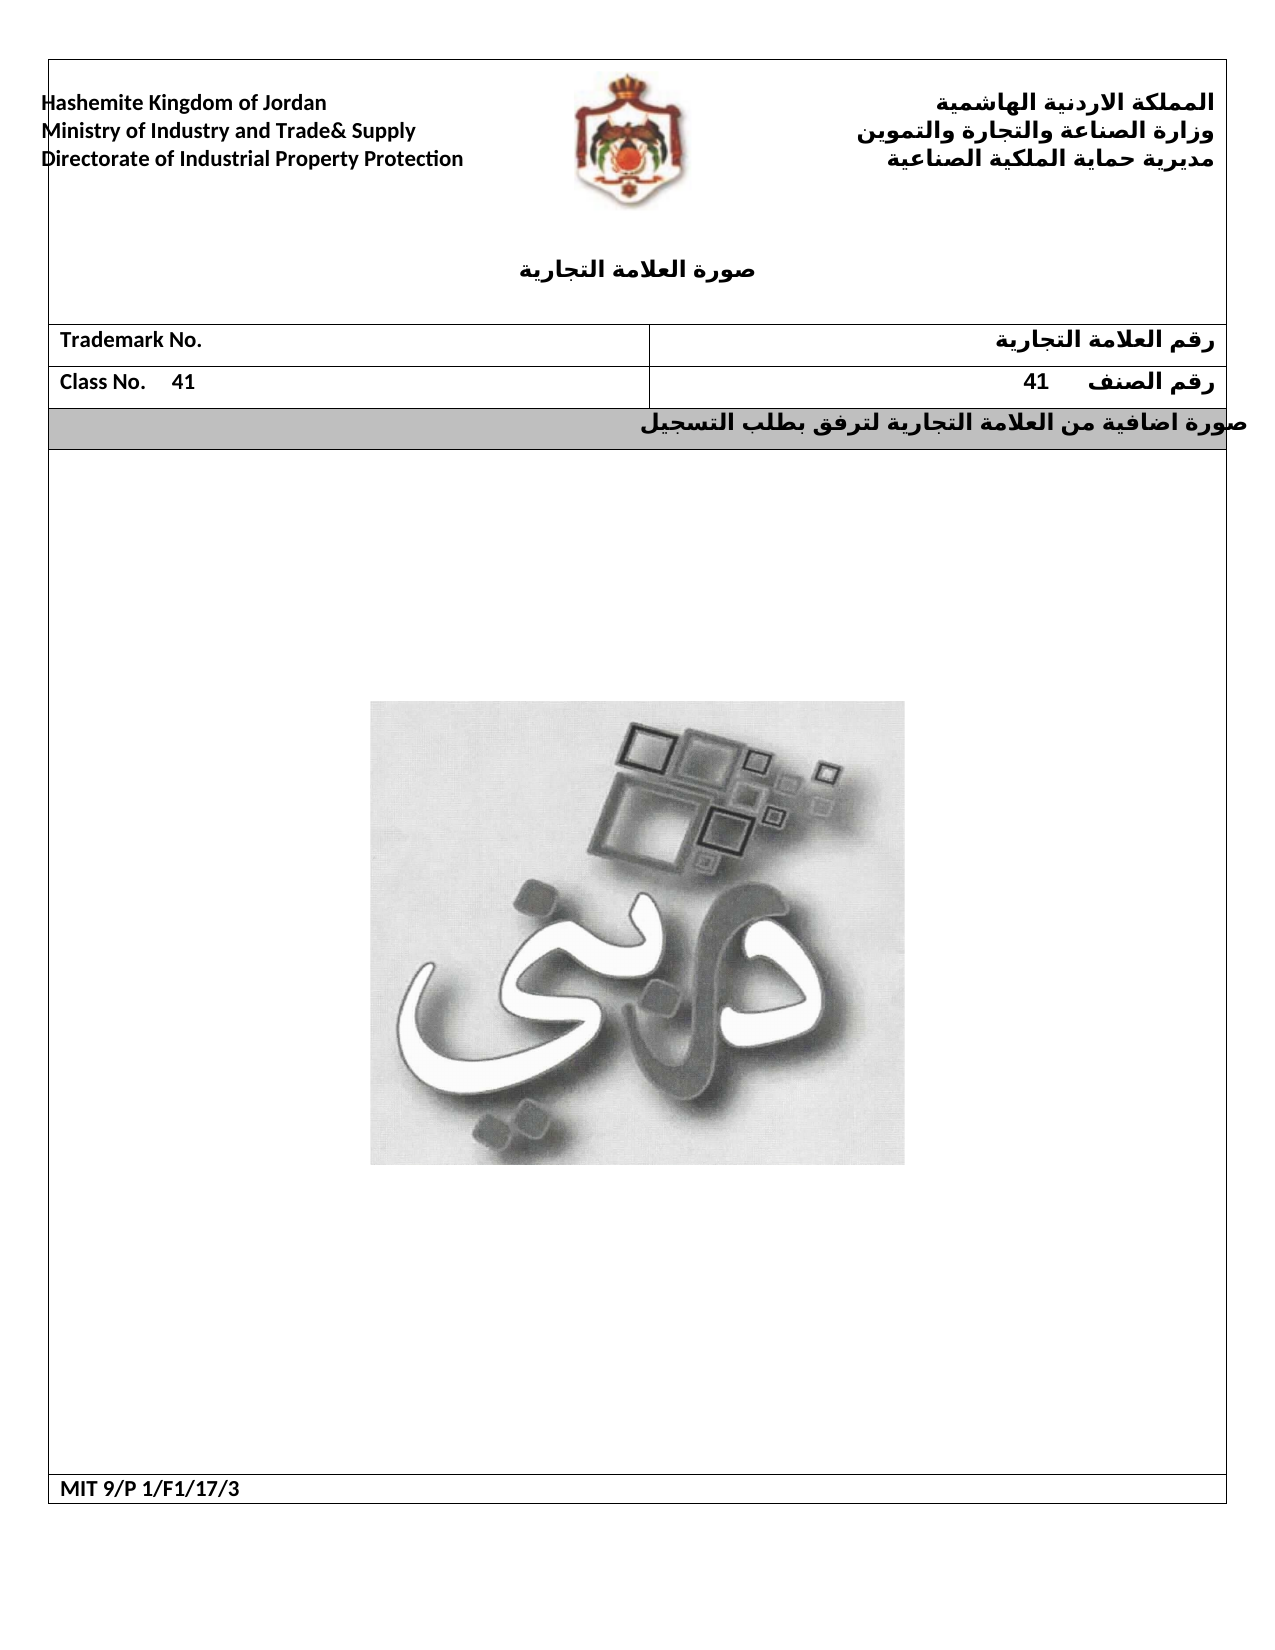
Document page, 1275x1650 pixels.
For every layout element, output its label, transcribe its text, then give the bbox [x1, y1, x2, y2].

picture [370, 701, 905, 1165]
table_cell MIT 9/P 1/F1/17/3 [49, 1475, 1226, 1503]
table_cell رقم العلامة التجارية [650, 325, 1226, 366]
table_cell [49, 450, 1226, 1473]
table_cell صورة اضافية من العلامة التجارية لترفق بطلب التسجيل [49, 409, 1226, 449]
table_cell المملكة الاردنية الهاشمية Hashemite Kingdom of Jordan وزارة الصناعة والتجارة والتموين Ministry of Industry and Trade& Supply مديرية حماية الملكية الصناعية Directorate of Industrial Property Protection صورة العلامة التجارية [49, 60, 1226, 324]
table_cell رقم الصنف 41 [650, 367, 1226, 408]
table_cell Class No. 41 [49, 367, 649, 408]
table_cell Trademark No. [49, 325, 649, 366]
